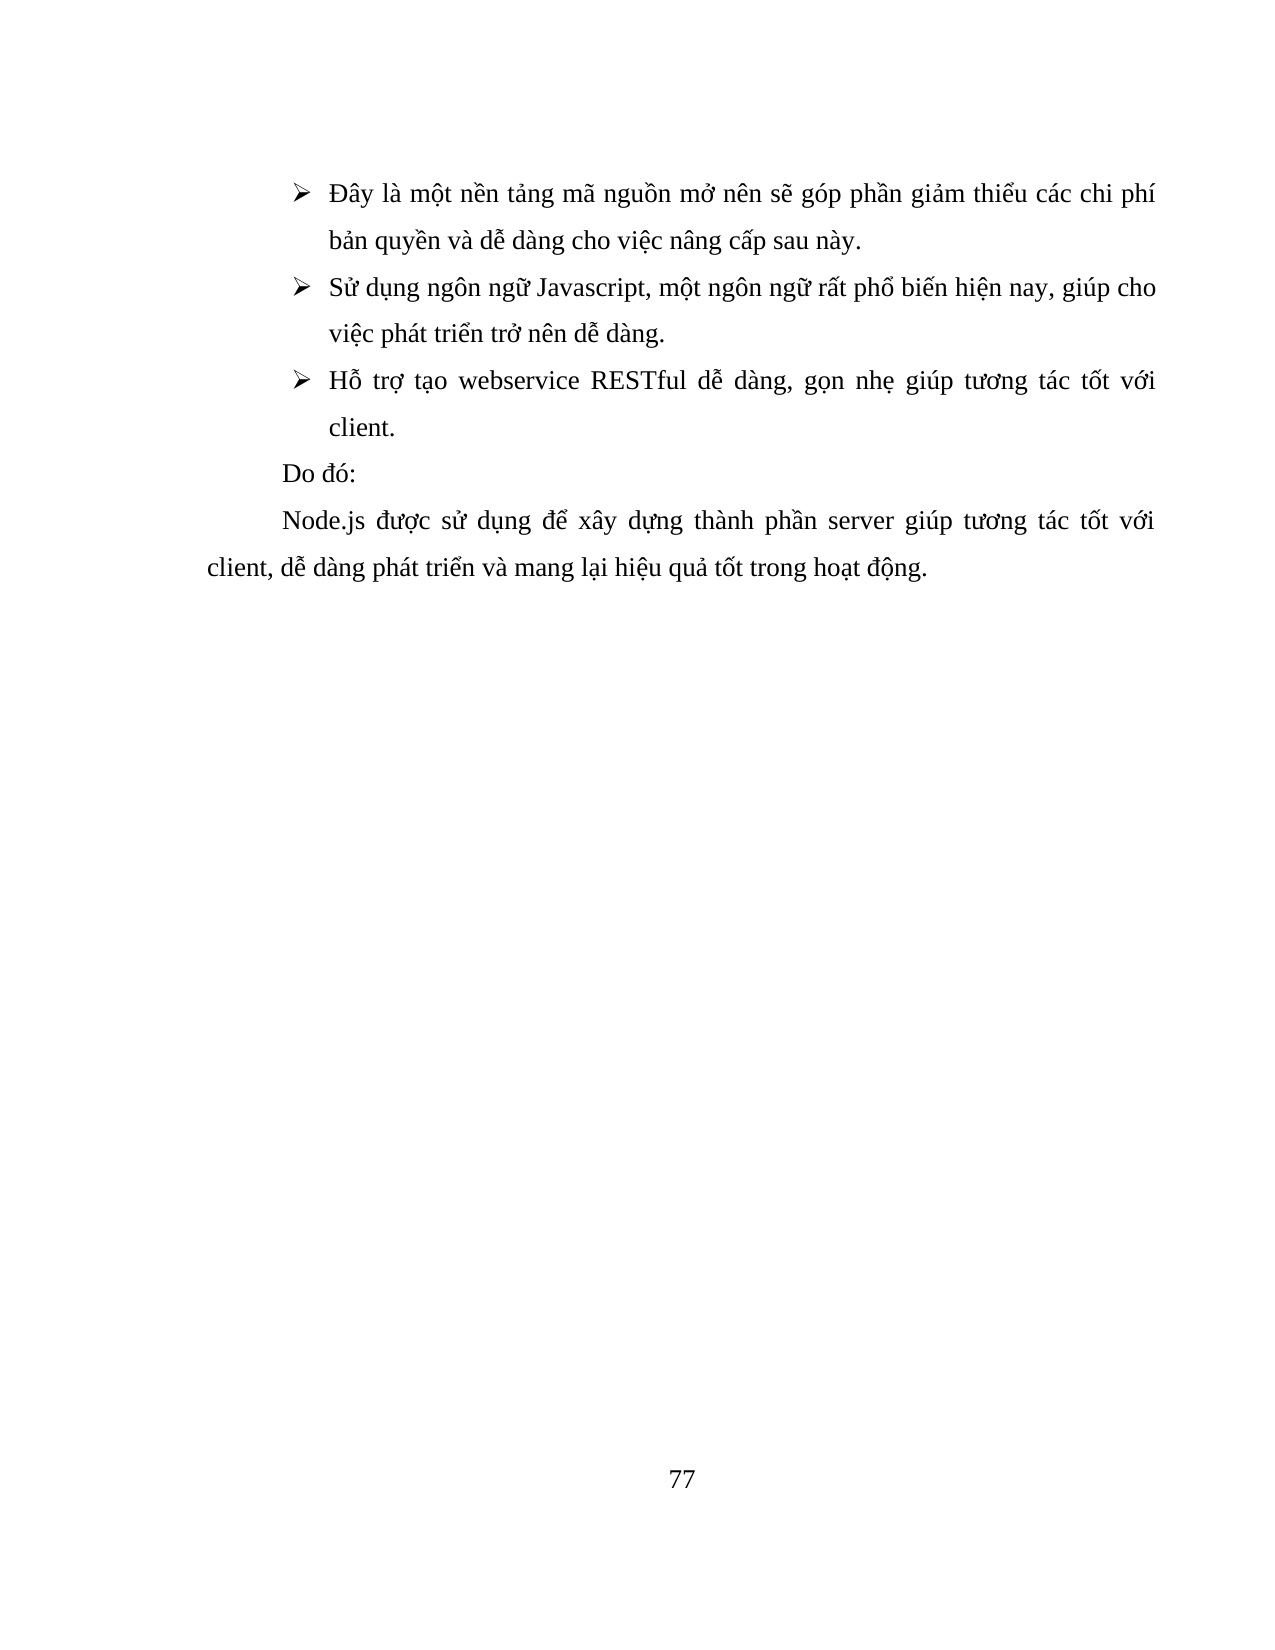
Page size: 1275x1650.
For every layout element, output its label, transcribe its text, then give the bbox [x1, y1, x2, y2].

list Hỗ trợ tạo webservice RESTful dễ dàng, gọn nhẹ giúp tương tác tốt với client. [291, 364, 1157, 442]
list Đây là một nền tảng mã nguồn mở nên sẽ góp phần giảm thiểu các chi phí bản quyền và dễ dàng cho việc nâng cấp sau này. [291, 177, 1157, 255]
text Node.js được sử dụng để xây dựng thành phần server giúp tương tác tốt với client, dễ dàng phát triển và mang lại hiệu quả tốt trong hoạt động. [207, 504, 1157, 582]
text Do đó: [282, 457, 1157, 489]
list Sử dụng ngôn ngữ Javascript, một ngôn ngữ rất phổ biến hiện nay, giúp cho việc phát triển trở nên dễ dàng. [291, 271, 1157, 348]
